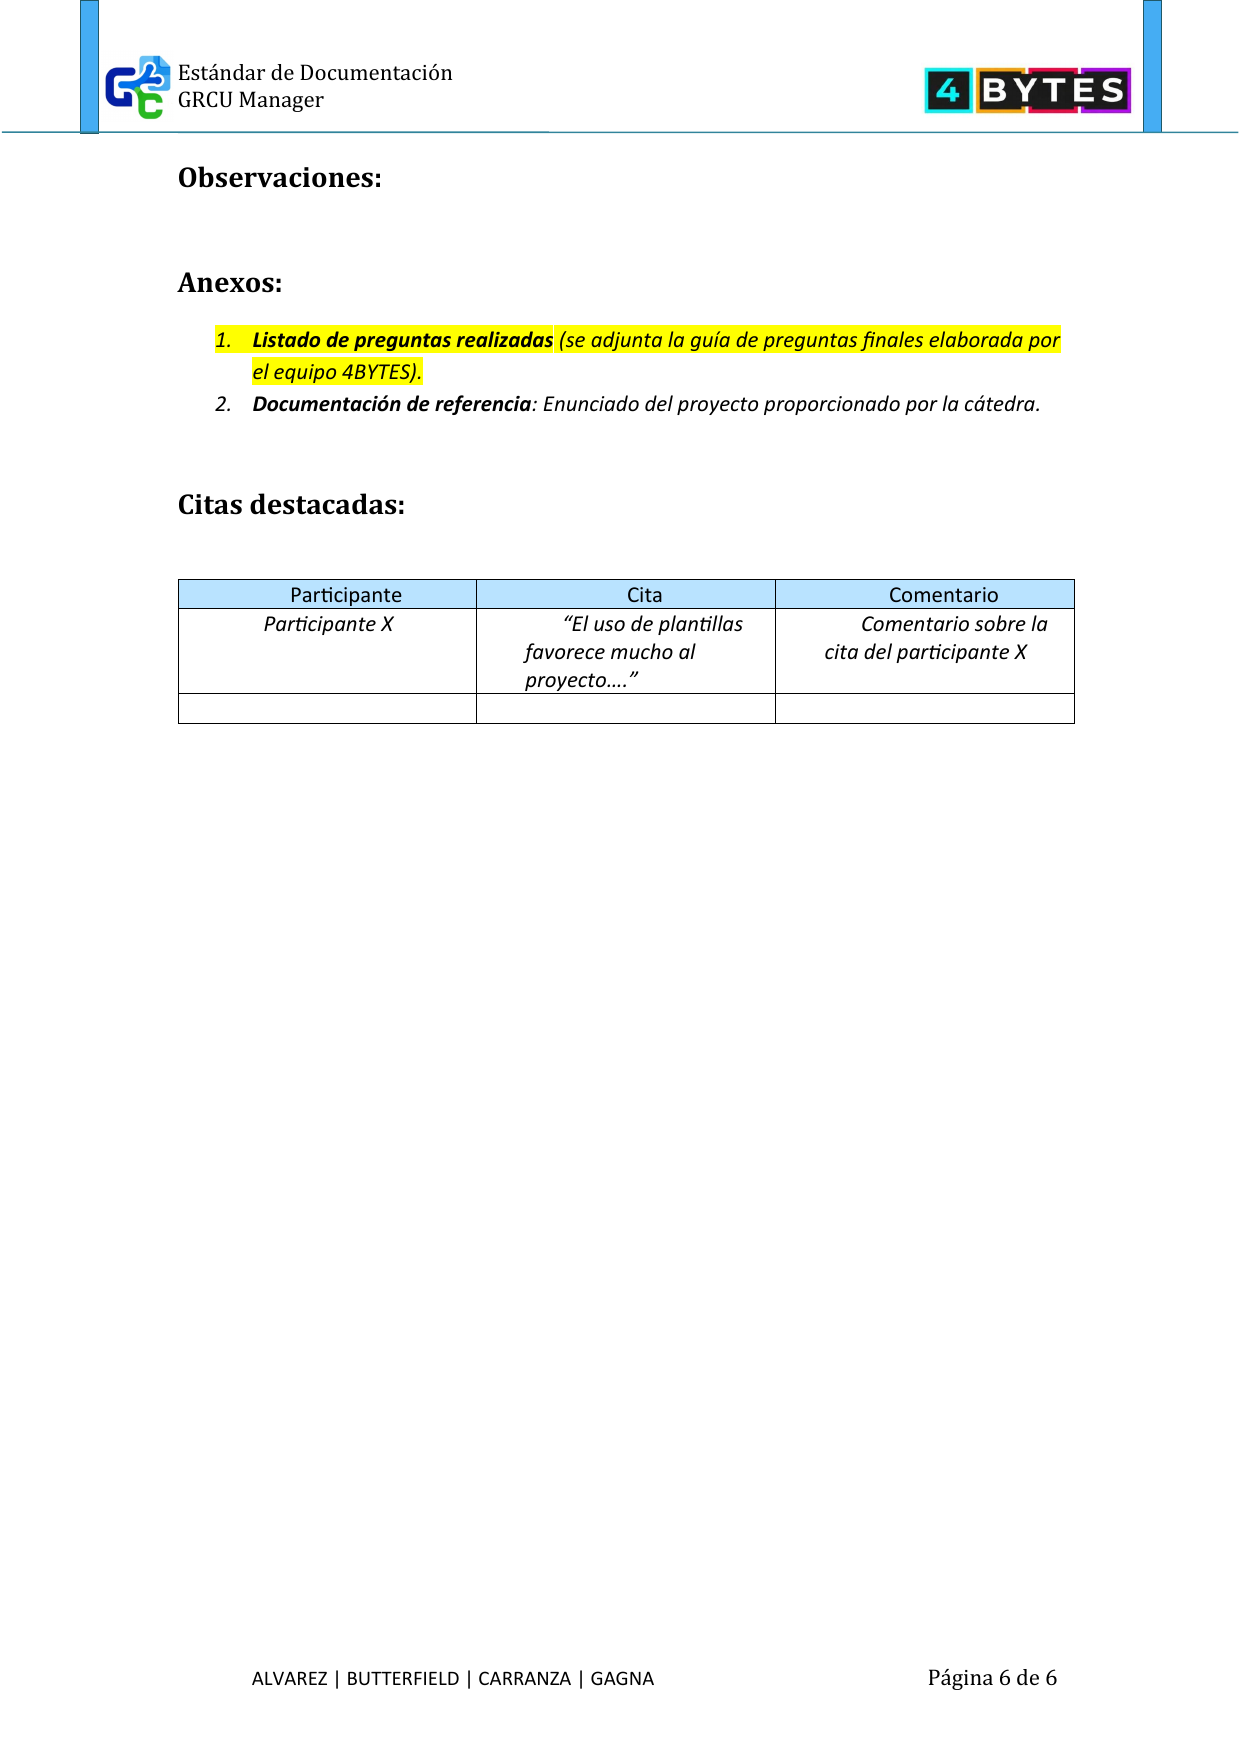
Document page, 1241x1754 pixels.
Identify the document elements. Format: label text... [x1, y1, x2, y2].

subtitle Anexos: [177, 265, 1063, 299]
picture [101, 50, 175, 122]
table_cell Participante X [179, 609, 476, 693]
table_header Cita [477, 580, 775, 608]
table_cell Comentario sobre la cita del participante X [776, 609, 1074, 693]
table_cell [776, 694, 1074, 722]
subtitle Citas destacadas: [177, 487, 1063, 521]
list Listado de preguntas realizadas (se adjunta la guía de preguntas finales elaborada por el equipo 4BYTES). [215, 325, 1063, 385]
table_header Comentario [776, 580, 1074, 608]
table_header Participante [179, 580, 476, 608]
table_cell “El uso de plantillas favorece mucho al proyecto….” [477, 609, 775, 693]
picture [921, 60, 1135, 118]
table_cell [179, 694, 476, 722]
table_cell [477, 694, 775, 722]
list Documentación de referencia: Enunciado del proyecto proporcionado por la cátedra. [215, 389, 1063, 417]
subtitle Observaciones: [177, 160, 1063, 194]
